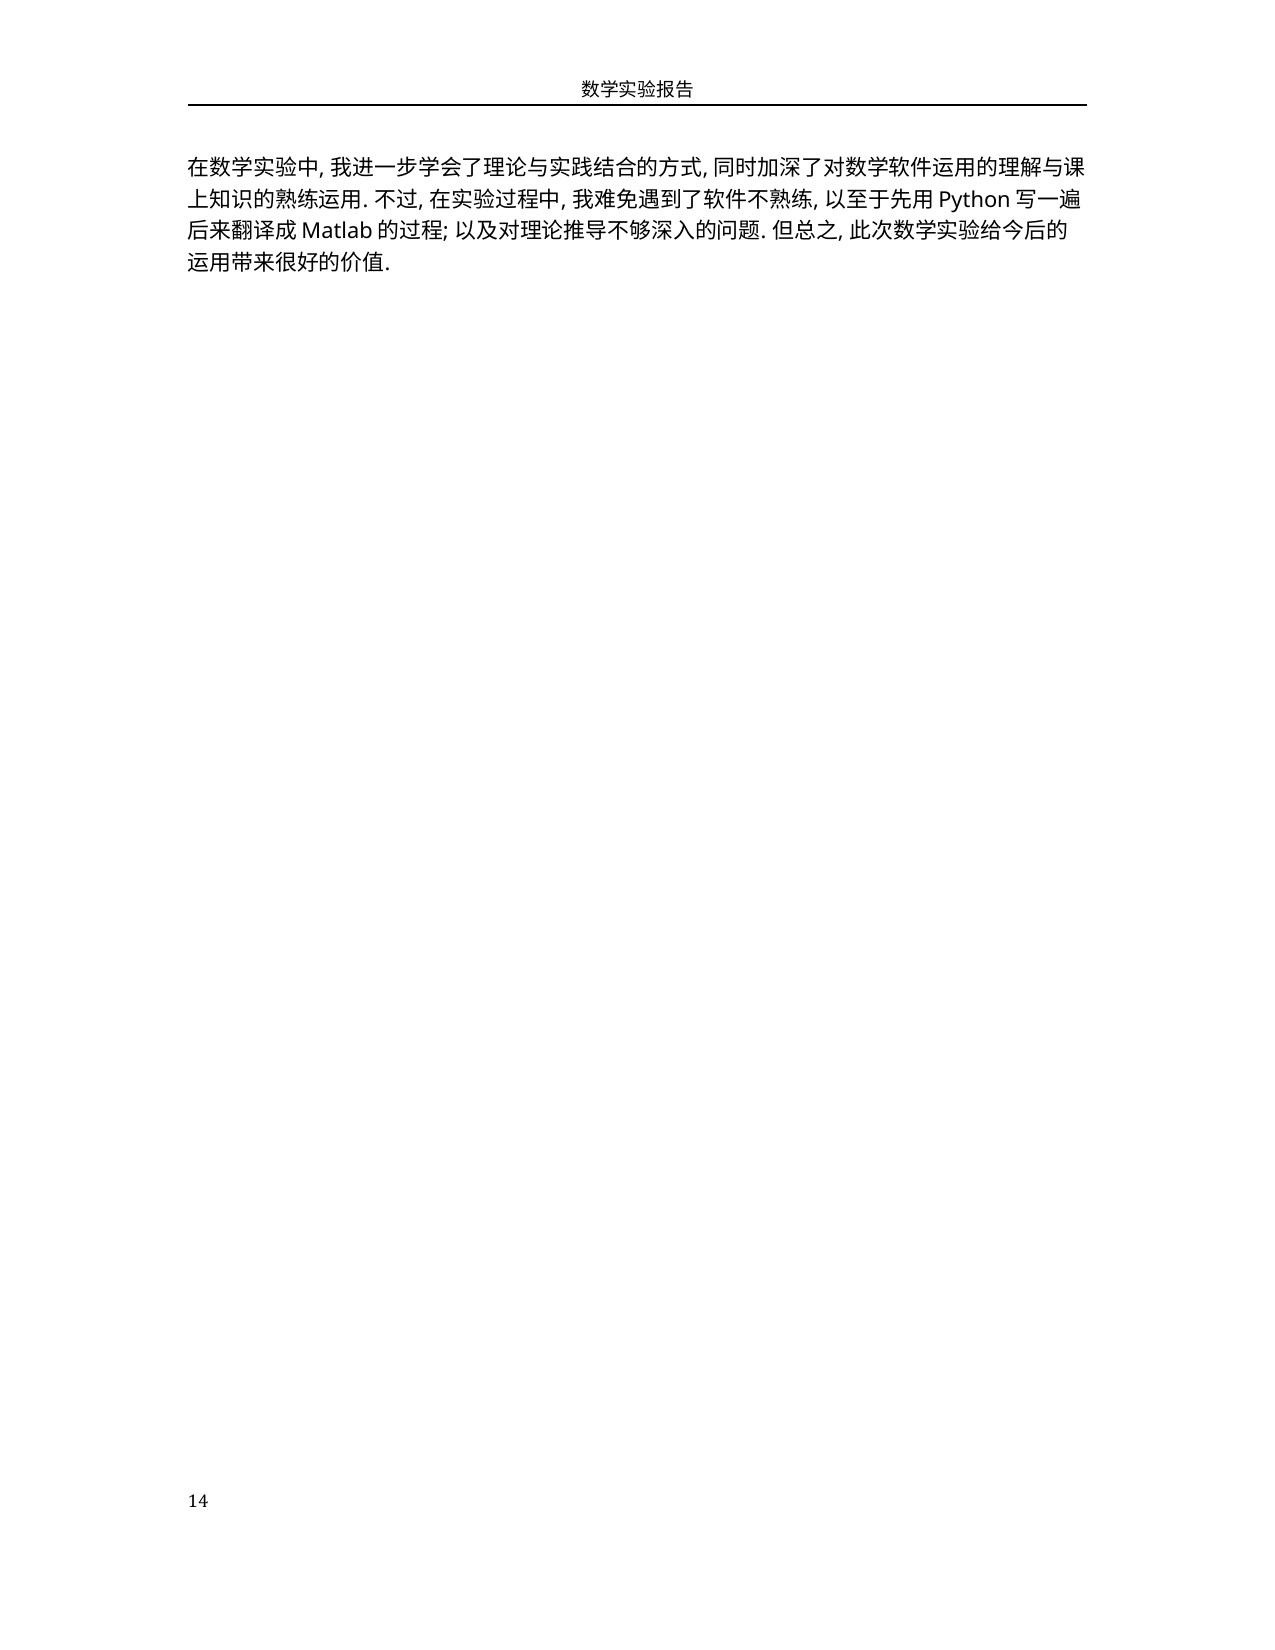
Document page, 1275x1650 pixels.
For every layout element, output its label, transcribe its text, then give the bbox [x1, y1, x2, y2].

text 在数学实验中, 我进一步学会了理论与实践结合的方式, 同时加深了对数学软件运用的理解与课上知识的熟练运用. 不过, 在实验过程中, 我难免遇到了软件不熟练, 以至于先用Python写一遍后来翻译成Matlab的过程; 以及对理论推导不够深入的问题. 但总之, 此次数学实验给今后的运用带来很好的价值. [187, 150, 1087, 277]
